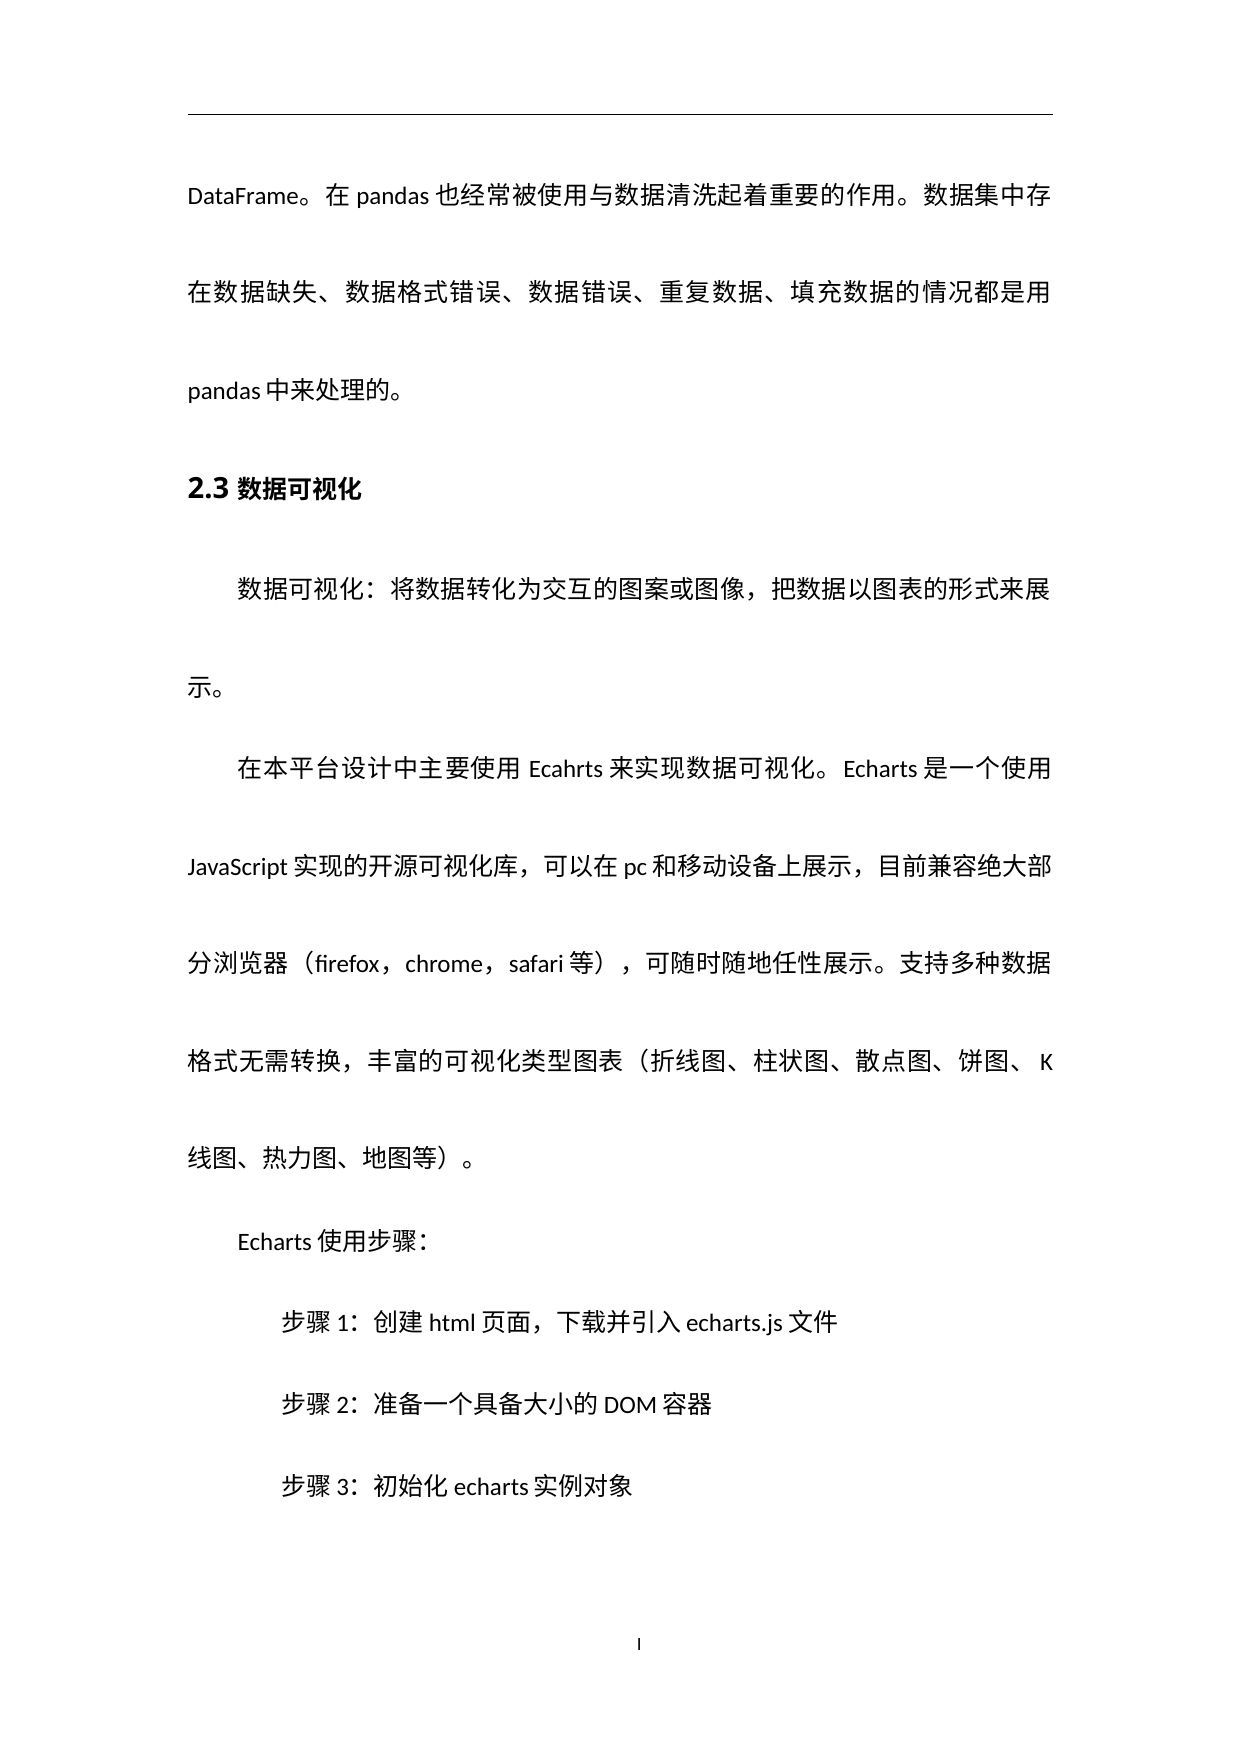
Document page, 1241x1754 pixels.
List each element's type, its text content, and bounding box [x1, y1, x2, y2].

text 步骤1：创建html页面，下载并引入echarts.js文件 [187, 1290, 1053, 1355]
text 数据可视化：将数据转化为交互的图案或图像，把数据以图表的形式来展示。 [187, 556, 1053, 719]
text Echarts使用步骤： [187, 1208, 1053, 1273]
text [187, 162, 1053, 422]
subtitle 数据可视化 [187, 455, 1053, 520]
text 步骤2：准备一个具备大小的DOM容器 [187, 1372, 1053, 1437]
text 步骤3：初始化echarts实例对象 [187, 1454, 1053, 1519]
text 在本平台设计中主要使用Ecahrts来实现数据可视化。Echarts是一个使用JavaScript实现的开源可视化库，可以在pc和移动设备上展示，目前兼容绝大部分浏览器（firefox，chrome，safari等），可随时随地任性展示。支持多种数据格式无需转换，丰富的可视化类型图表（折线图、柱状图、散点图、饼图、K线图、热力图、地图等）。 [187, 736, 1053, 1191]
